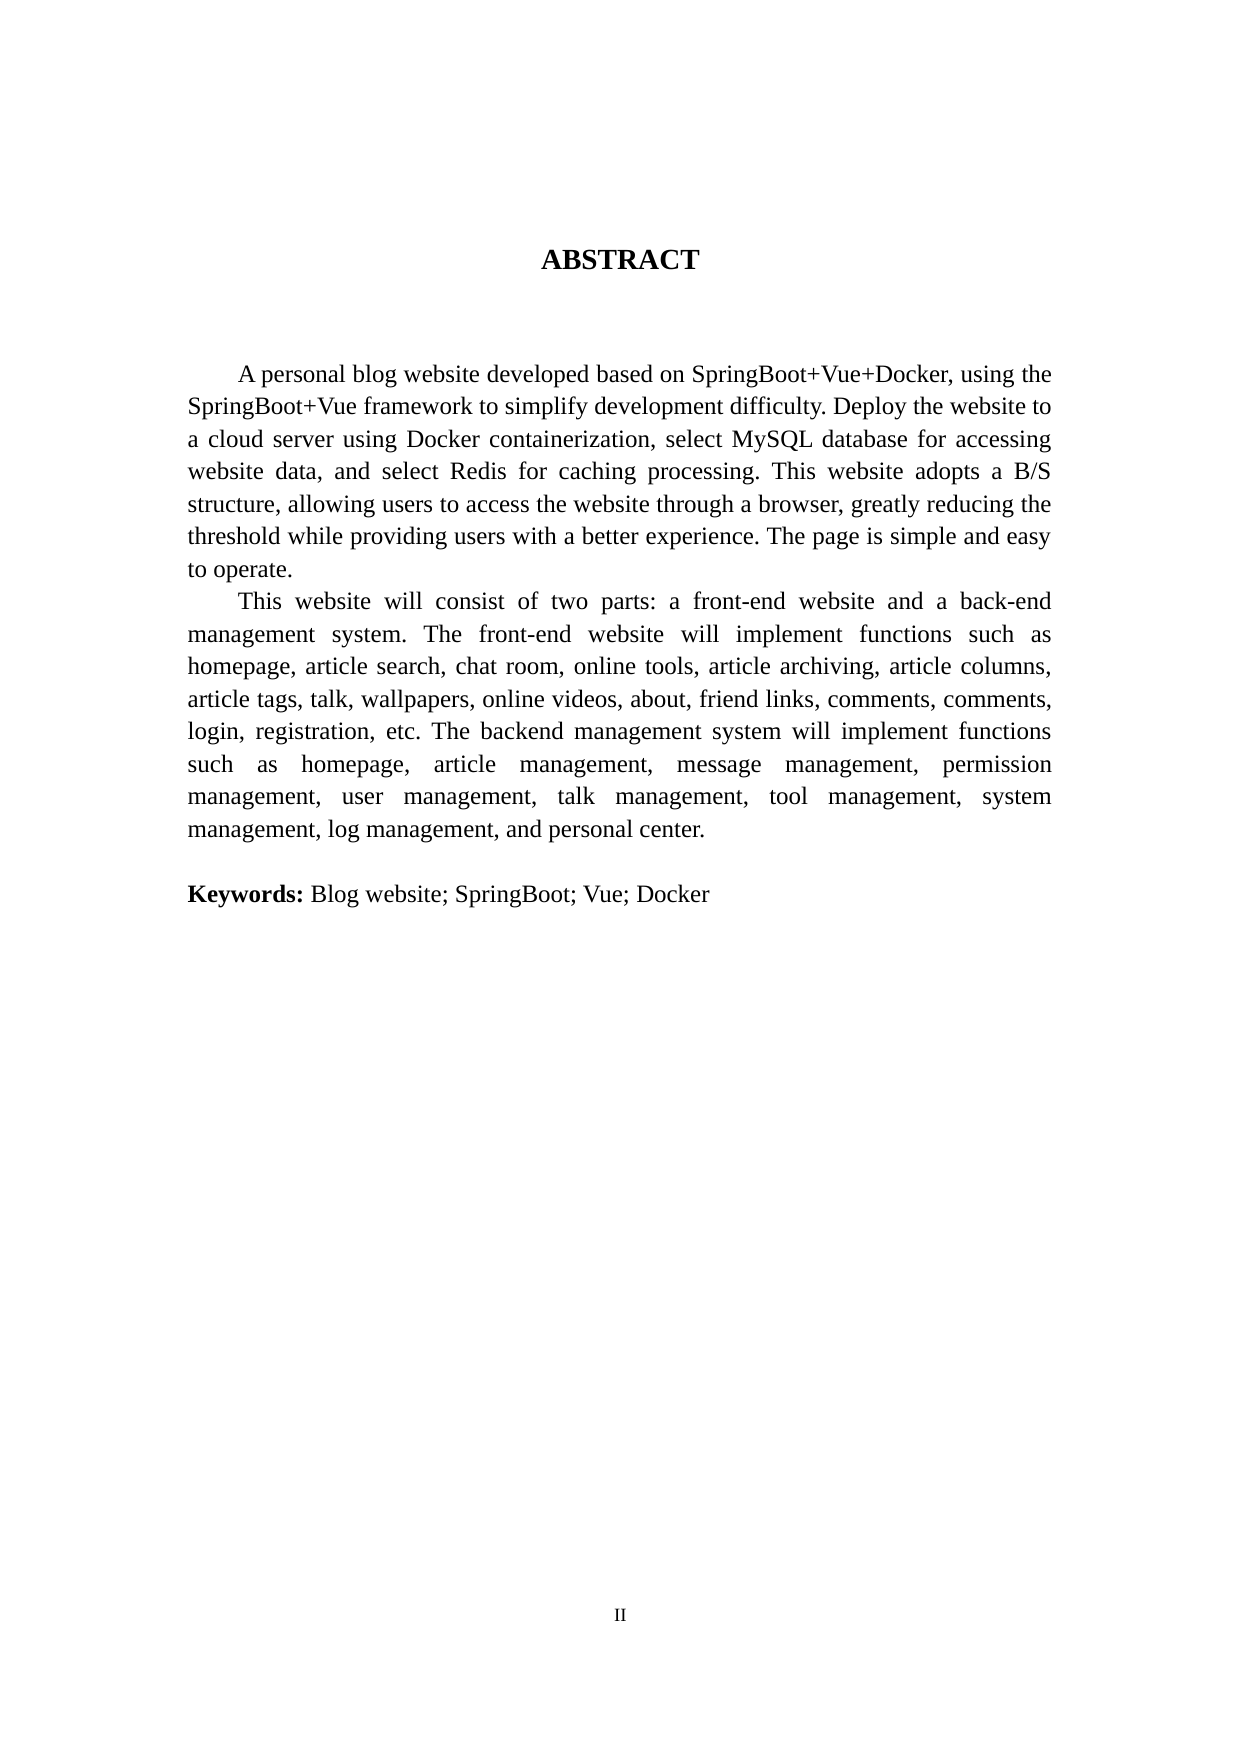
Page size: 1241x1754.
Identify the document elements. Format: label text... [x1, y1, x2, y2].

text Keywords: Blog website; SpringBoot; Vue; Docker [187, 877, 1053, 909]
text This website will consist of two parts: a front-end website and a back-end management system. The front-end website will implement functions such as homepage, article search, chat room, online tools, article archiving, article columns, article tags, talk, wallpapers, online videos, about, friend links, comments, comments, login, registration, etc. The backend management system will implement functions such as homepage, article management, message management, permission management, user management, talk management, tool management, system management, log management, and personal center. [187, 584, 1053, 844]
text A personal blog website developed based on SpringBoot+Vue+Docker, using the SpringBoot+Vue framework to simplify development difficulty. Deploy the website to a cloud server using Docker containerization, select MySQL database for accessing website data, and select Redis for caching processing. This website adopts a B/S structure, allowing users to access the website through a browser, greatly reducing the threshold while providing users with a better experience. The page is simple and easy to operate. [187, 357, 1053, 584]
text ABSTRACT [187, 227, 1053, 292]
